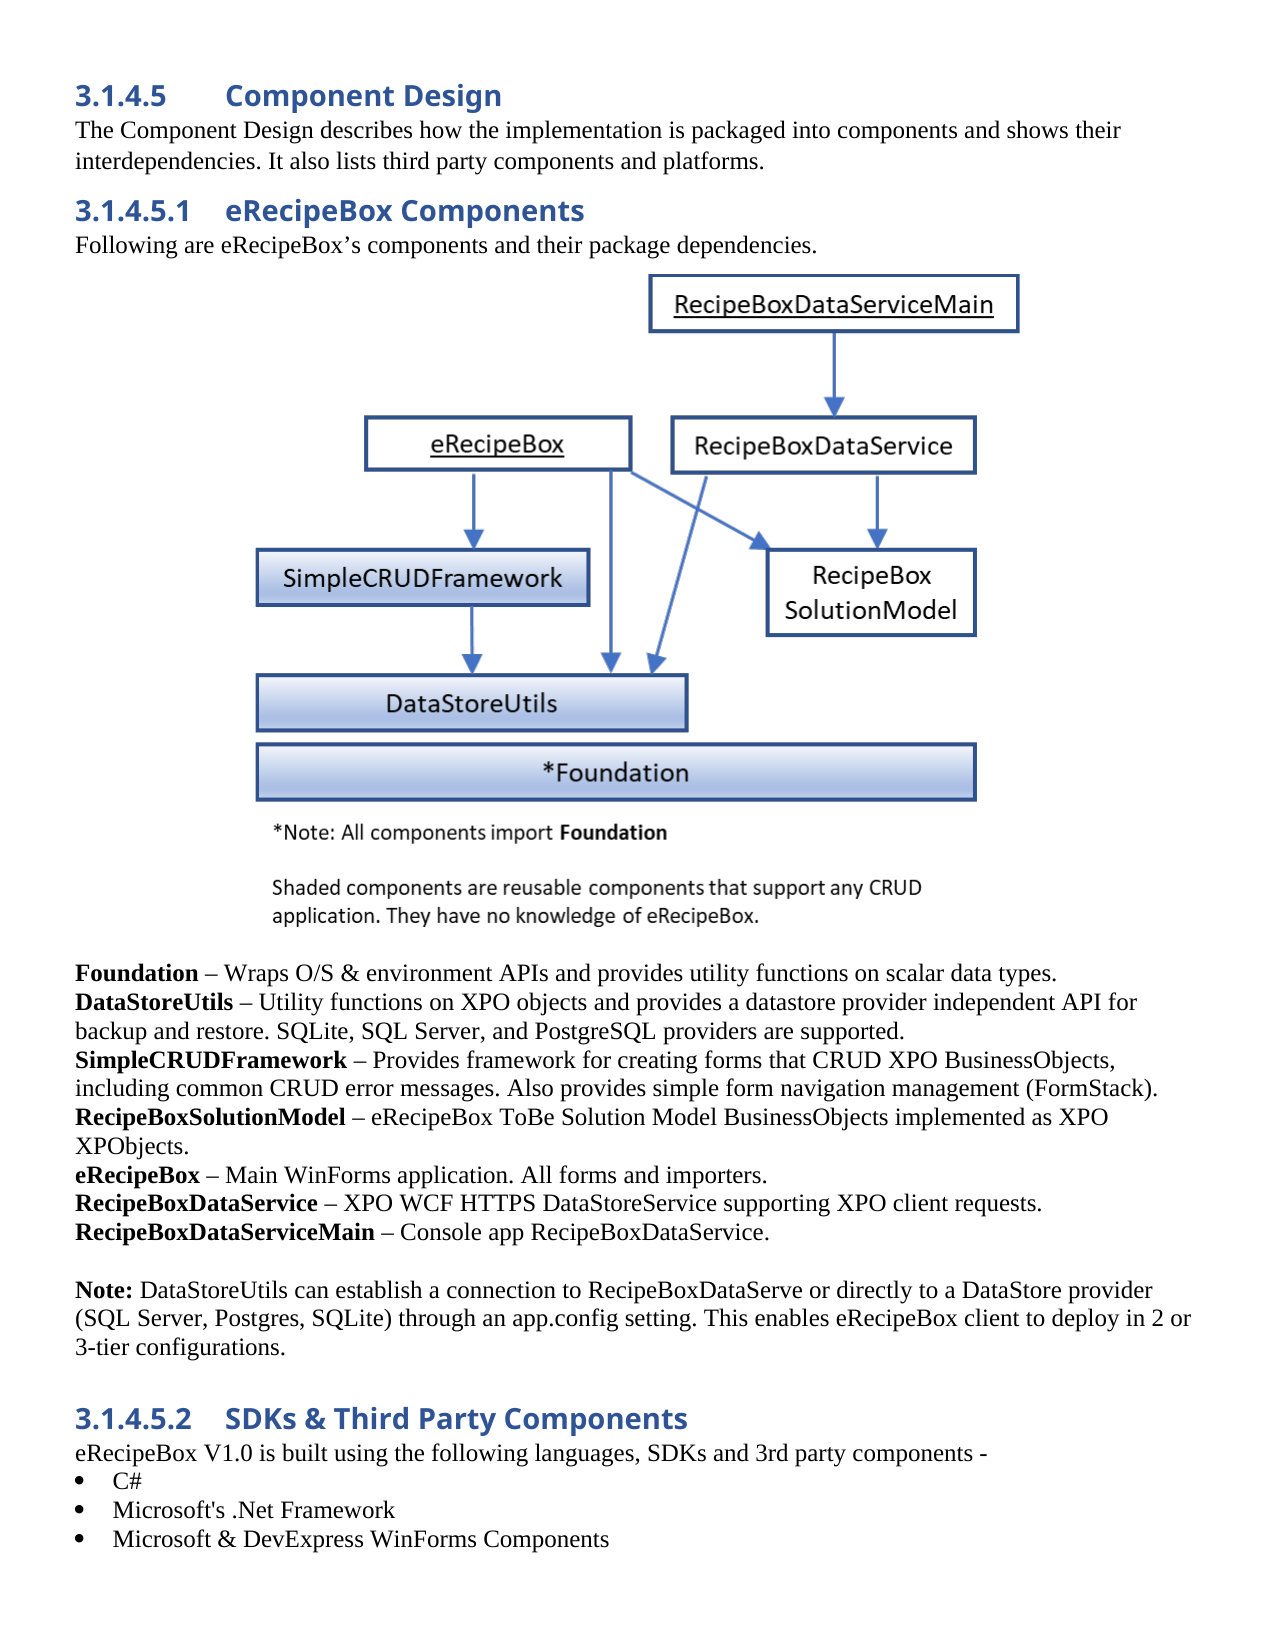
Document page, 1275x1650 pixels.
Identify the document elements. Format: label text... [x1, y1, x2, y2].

text RecipeBoxDataServiceMain – Console app RecipeBoxDataService. [75, 1217, 1200, 1246]
text Note: DataStoreUtils can establish a connection to RecipeBoxDataServe or directly to a DataStore provider (SQL Server, Postgres, SQLite) through an app.config setting. This enables eRecipeBox client to deploy in 2 or 3-tier configurations. [75, 1275, 1200, 1361]
text eRecipeBox V1.0 is built using the following languages, SDKs and 3rd party components - [75, 1438, 1200, 1466]
text RecipeBoxDataService – XPO WCF HTTPS DataStoreService supporting XPO client requests. [75, 1188, 1200, 1217]
list C# [75, 1466, 1200, 1495]
list Microsoft & DevExpress WinForms Components [75, 1524, 1200, 1553]
text Following are eRecipeBox’s components and their package dependencies. [75, 230, 1200, 259]
text Foundation – Wraps O/S & environment APIs and provides utility functions on scalar data types. [75, 958, 1200, 987]
text SimpleCRUDFramework – Provides framework for creating forms that CRUD XPO BusinessObjects, including common CRUD error messages. Also provides simple form navigation management (FormStack). [75, 1045, 1200, 1102]
subtitle Component Design [75, 75, 1200, 115]
text The Component Design describes how the implementation is packaged into components and shows their interdependencies. It also lists third party components and platforms. [75, 115, 1200, 175]
text eRecipeBox – Main WinForms application. All forms and importers. [75, 1160, 1200, 1188]
picture [255, 274, 1020, 944]
text DataStoreUtils – Utility functions on XPO objects and provides a datastore provider independent API for backup and restore. SQLite, SQL Server, and PostgreSQL providers are supported. [75, 987, 1200, 1045]
text RecipeBoxSolutionModel – eRecipeBox ToBe Solution Model BusinessObjects implemented as XPO XPObjects. [75, 1102, 1200, 1160]
subtitle SDKs & Third Party Components [75, 1398, 1200, 1438]
list Microsoft's .Net Framework [75, 1495, 1200, 1524]
subtitle eRecipeBox Components [75, 190, 1200, 230]
